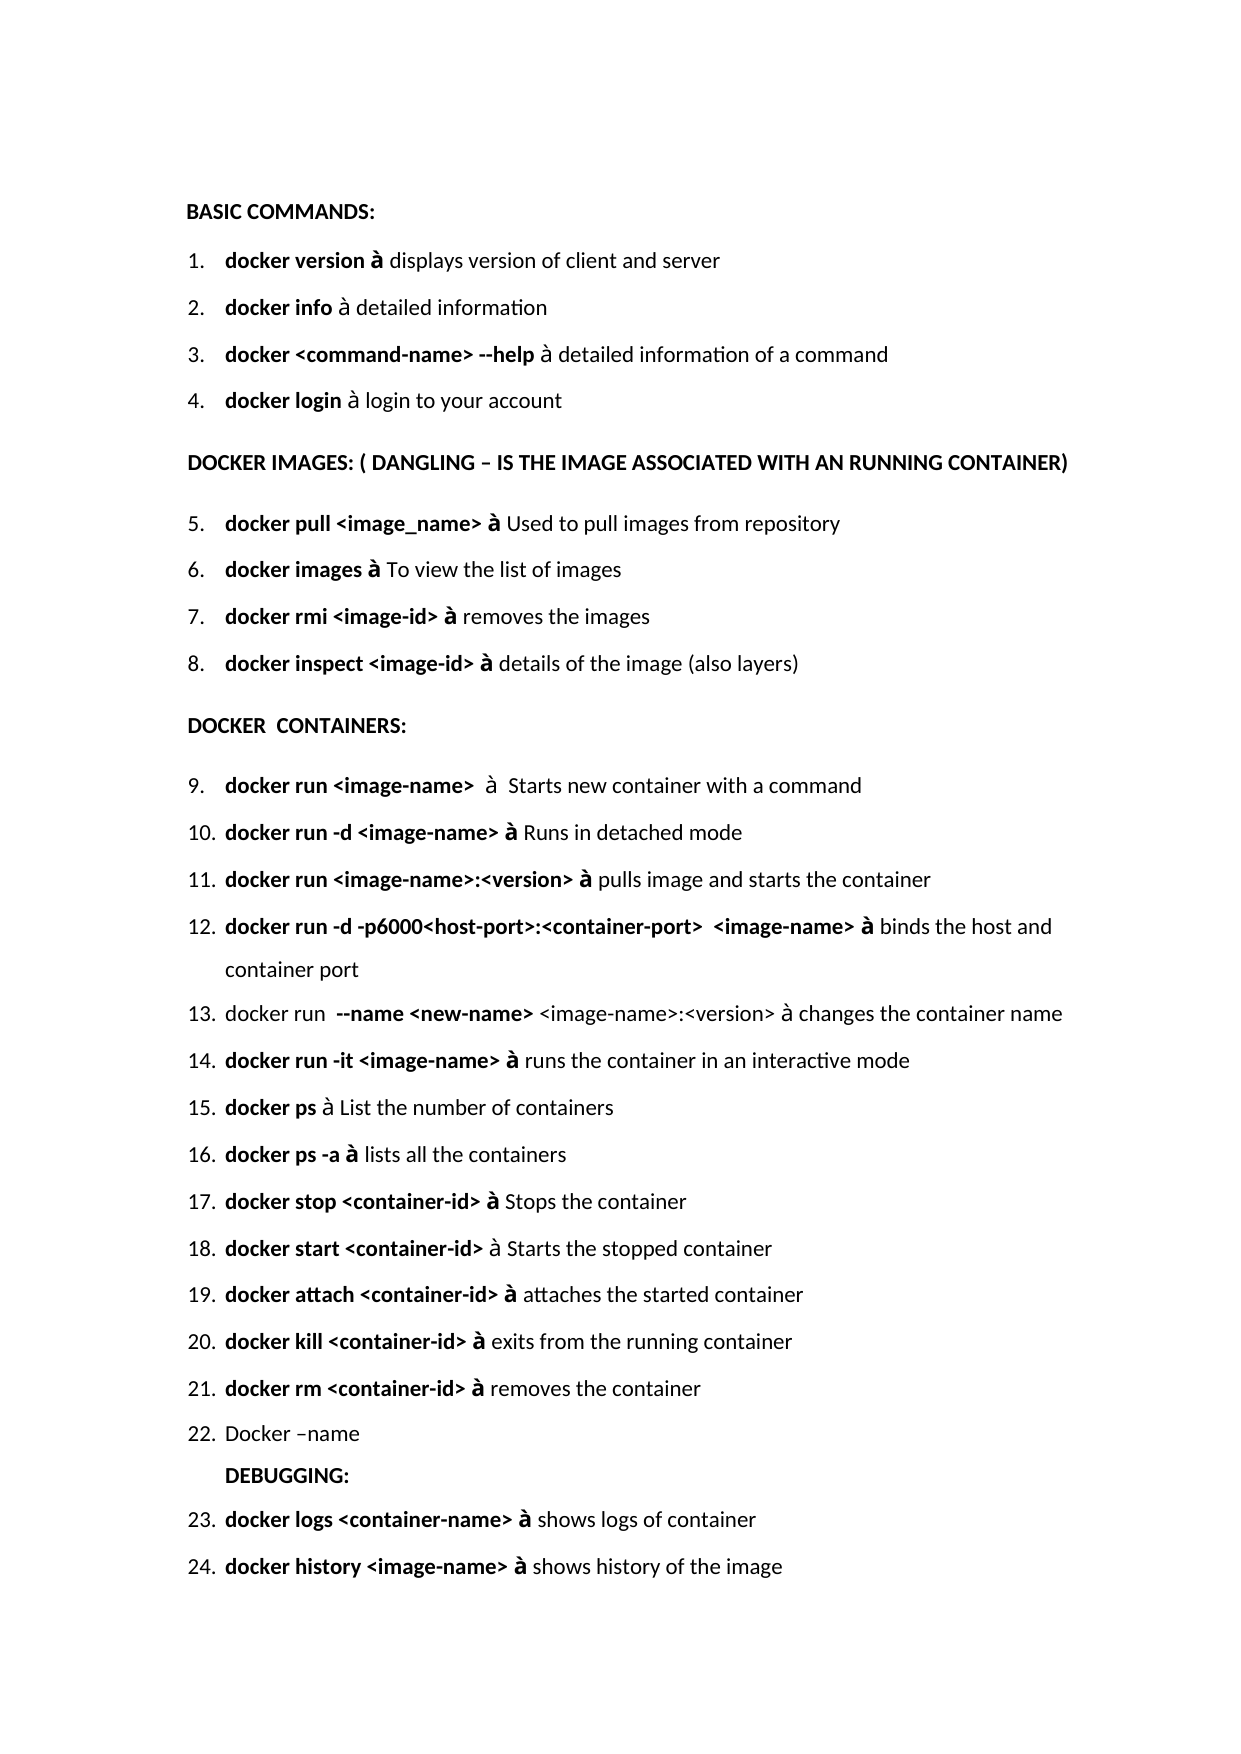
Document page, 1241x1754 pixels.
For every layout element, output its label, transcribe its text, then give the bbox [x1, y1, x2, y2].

list docker login à login to your account [187, 384, 1090, 416]
list docker rm <container-id> à removes the container [187, 1372, 1090, 1403]
list docker kill <container-id> à exits from the running container [187, 1325, 1090, 1357]
text DOCKER CONTAINERS: [187, 711, 1090, 739]
list docker ps à List the number of containers [187, 1091, 1090, 1122]
list docker attach <container-id> à attaches the started container [187, 1278, 1090, 1310]
list docker stop <container-id> à Stops the container [187, 1185, 1090, 1216]
list docker <command-name> --help à detailed information of a command [187, 337, 1090, 369]
list docker history <image-name> à shows history of the image [187, 1550, 1090, 1581]
list docker pull <image_name> à Used to pull images from repository [187, 507, 1090, 538]
list docker run <image-name> à Starts new container with a command [187, 769, 1090, 801]
list docker version à displays version of client and server [187, 244, 1090, 275]
list docker rmi <image-id> à removes the images [187, 600, 1090, 632]
list docker images à To view the list of images [187, 553, 1090, 585]
list docker run -d -p6000<host-port>:<container-port> <image-name> à binds the host and container port [187, 910, 1090, 983]
list docker start <container-id> à Starts the stopped container [187, 1232, 1090, 1263]
list docker run --name <new-name> <image-name>:<version> à changes the container name [187, 997, 1090, 1028]
list Docker –name [187, 1419, 1090, 1447]
list docker run -d <image-name> à Runs in detached mode [187, 816, 1090, 847]
list docker info à detailed information [187, 291, 1090, 322]
text BASIC COMMANDS: [150, 197, 1090, 225]
list DEBUGGING: [225, 1461, 1090, 1489]
list docker ps -a à lists all the containers [187, 1138, 1090, 1169]
list docker run <image-name>:<version> à pulls image and starts the container [187, 863, 1090, 894]
text DOCKER IMAGES: ( DANGLING – IS THE IMAGE ASSOCIATED WITH AN RUNNING CONTAINER) [187, 448, 1090, 476]
list docker run -it <image-name> à runs the container in an interactive mode [187, 1044, 1090, 1075]
list docker logs <container-name> à shows logs of container [187, 1503, 1090, 1534]
list docker inspect <image-id> à details of the image (also layers) [187, 647, 1090, 678]
